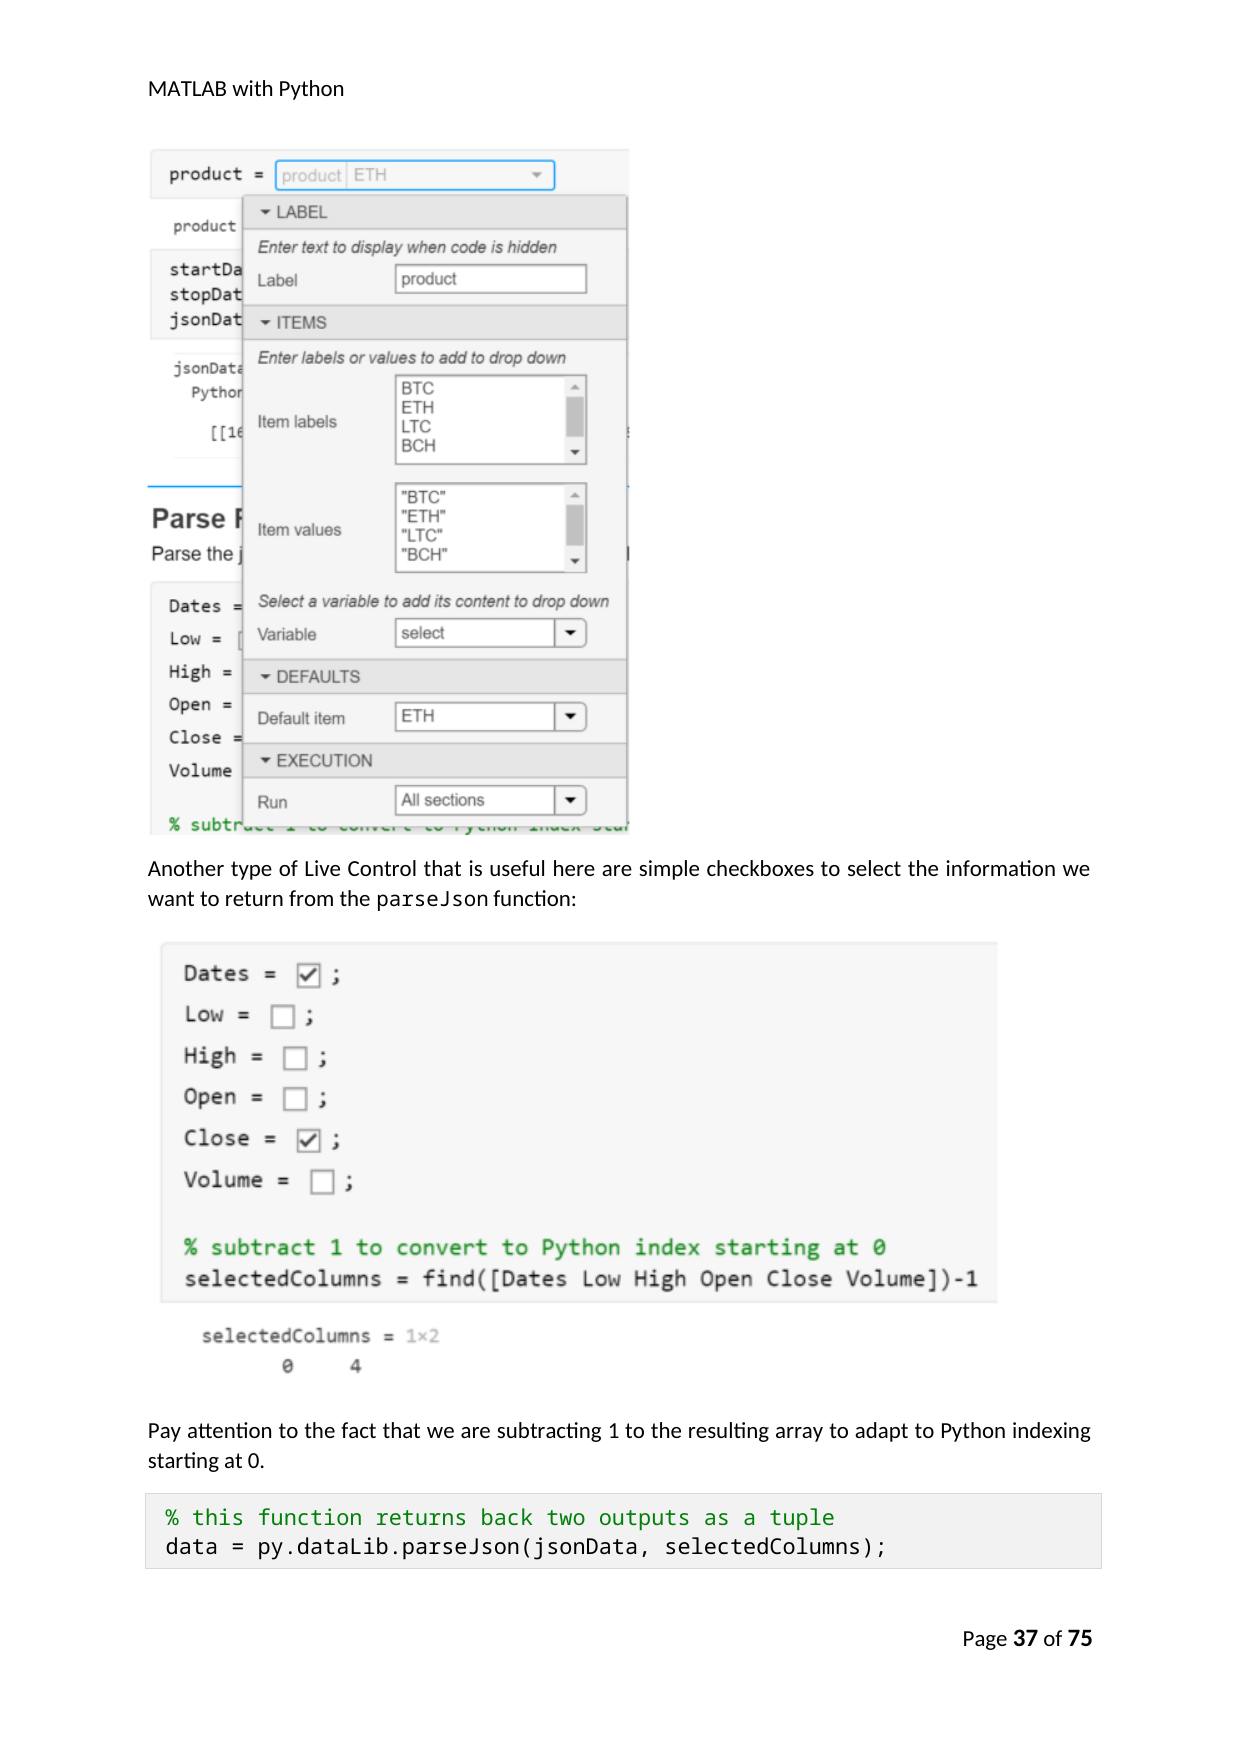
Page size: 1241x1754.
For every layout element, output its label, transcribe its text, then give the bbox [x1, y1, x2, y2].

text Pay attention to the fact that we are subtracting 1 to the resulting array to adapt to Python indexing starting at 0. [148, 1416, 1093, 1474]
text % this function returns back two outputs as a tuple [146, 1494, 1101, 1522]
text data = py.dataLib.parseJson(jsonData, selectedColumns); [146, 1522, 1101, 1568]
picture [147, 931, 998, 1397]
picture [147, 147, 630, 835]
text Another type of Live Control that is useful here are simple checkboxes to select the information we want to return from the parseJson function: [148, 854, 1093, 912]
